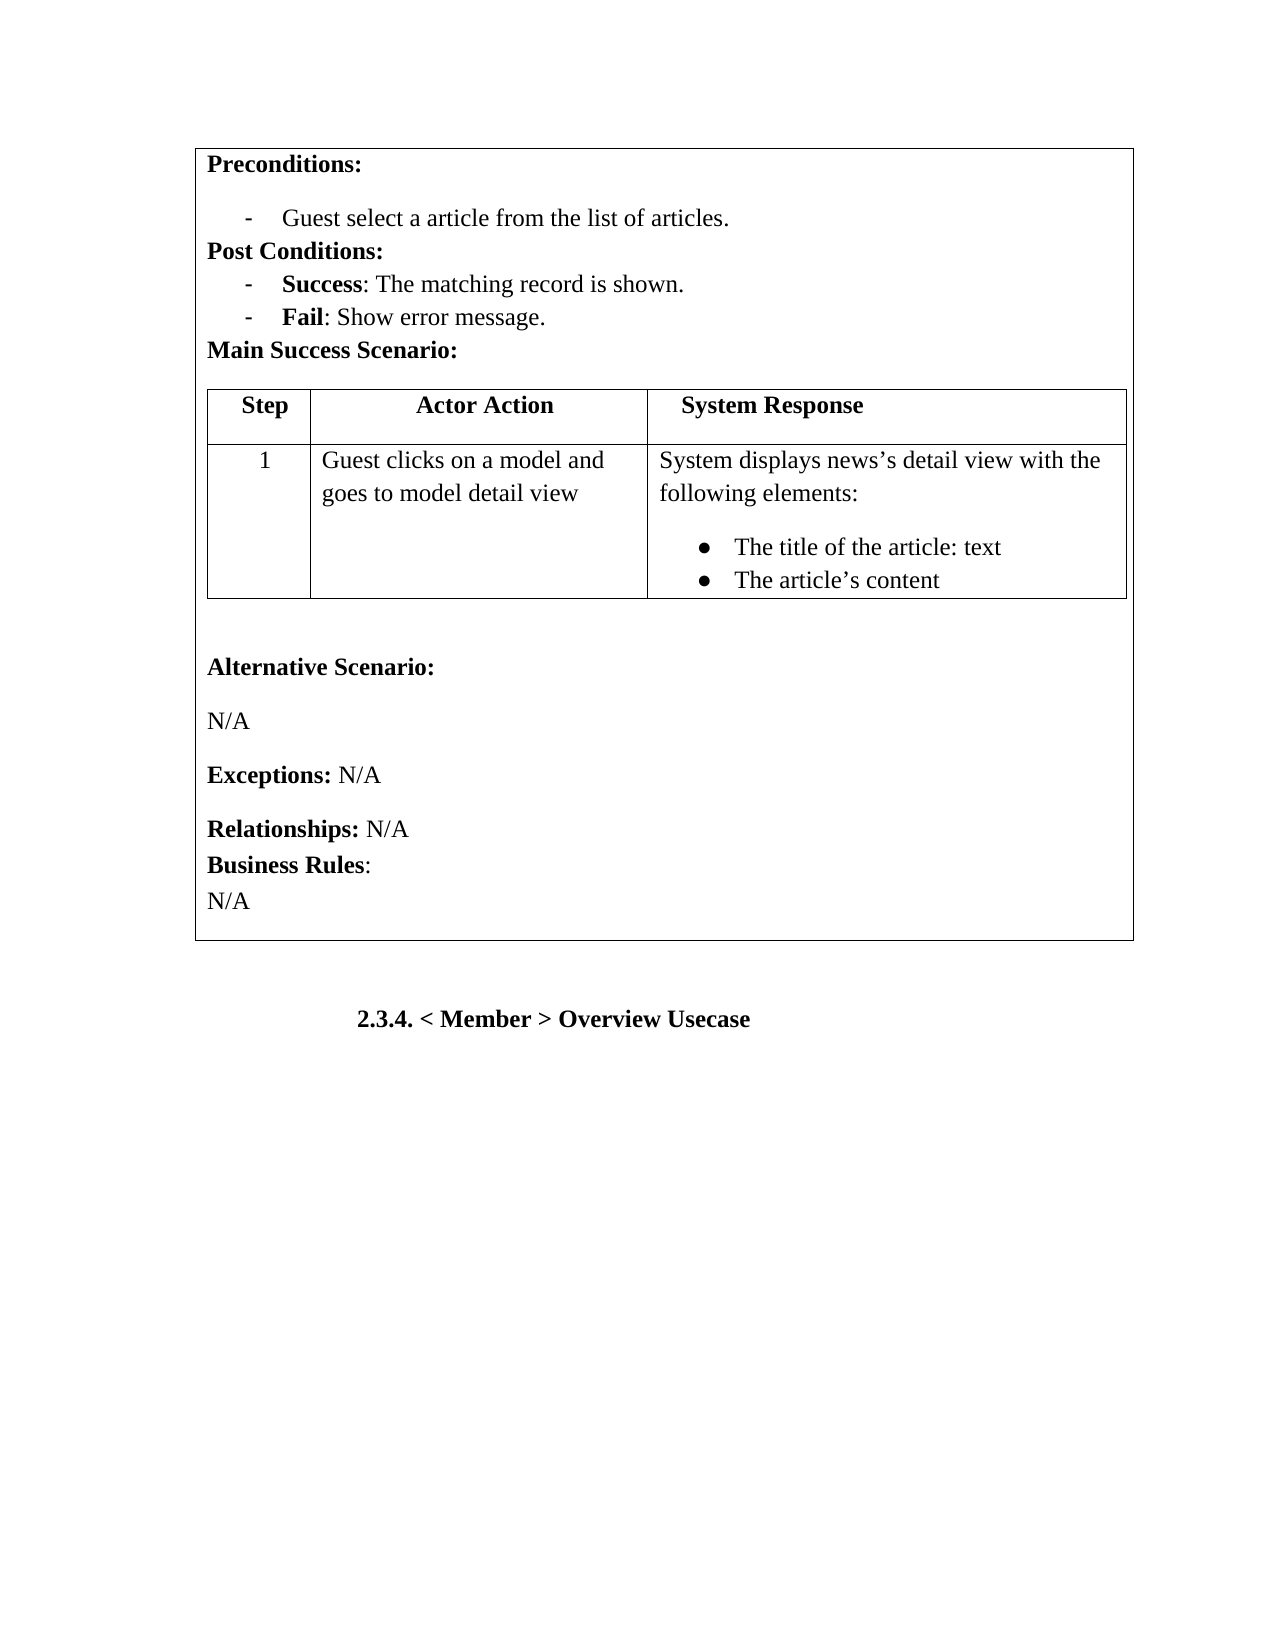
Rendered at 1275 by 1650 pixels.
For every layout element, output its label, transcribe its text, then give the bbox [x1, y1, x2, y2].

text 2.3.4. < Member > Overview Usecase [207, 1004, 1157, 1033]
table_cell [196, 149, 1133, 939]
